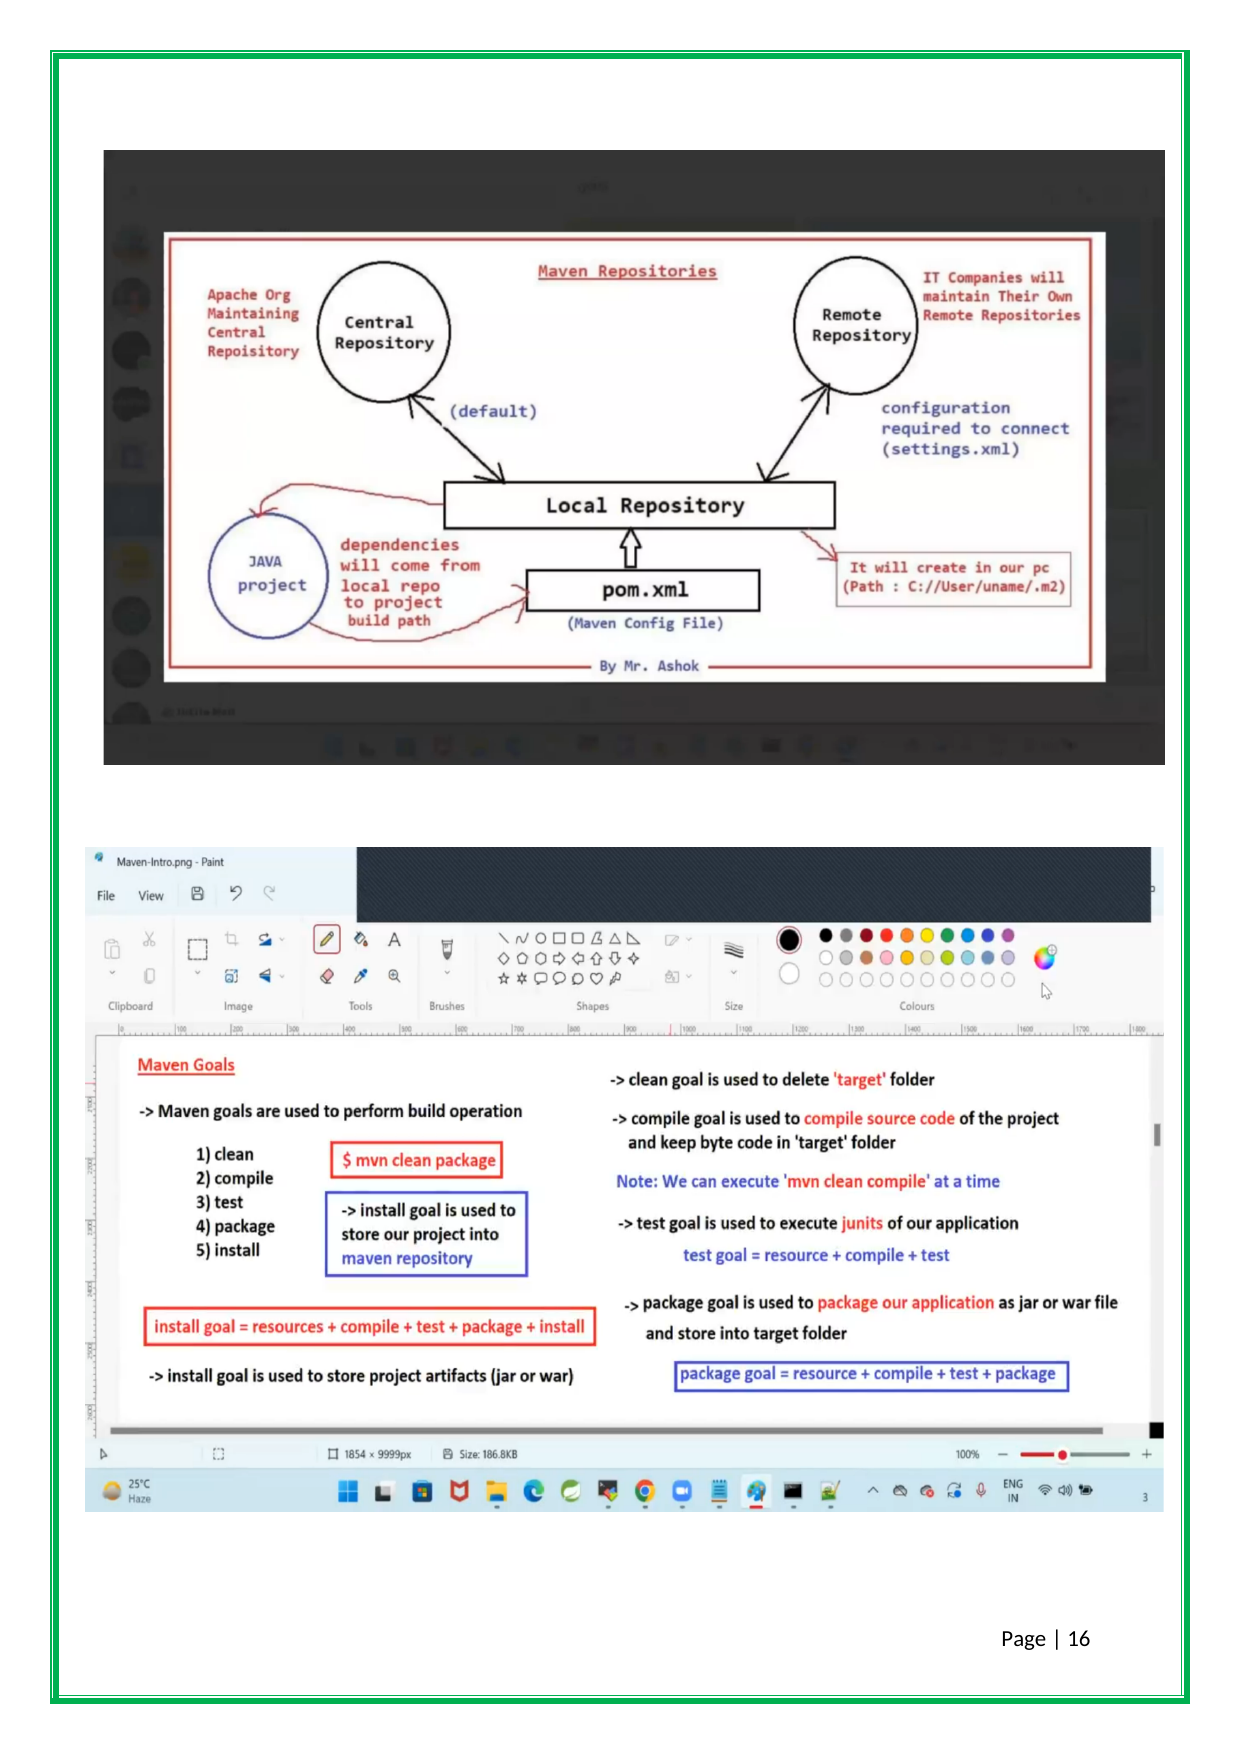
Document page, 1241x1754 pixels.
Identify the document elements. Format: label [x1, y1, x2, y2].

picture [103, 150, 1165, 765]
picture [85, 847, 1164, 1512]
